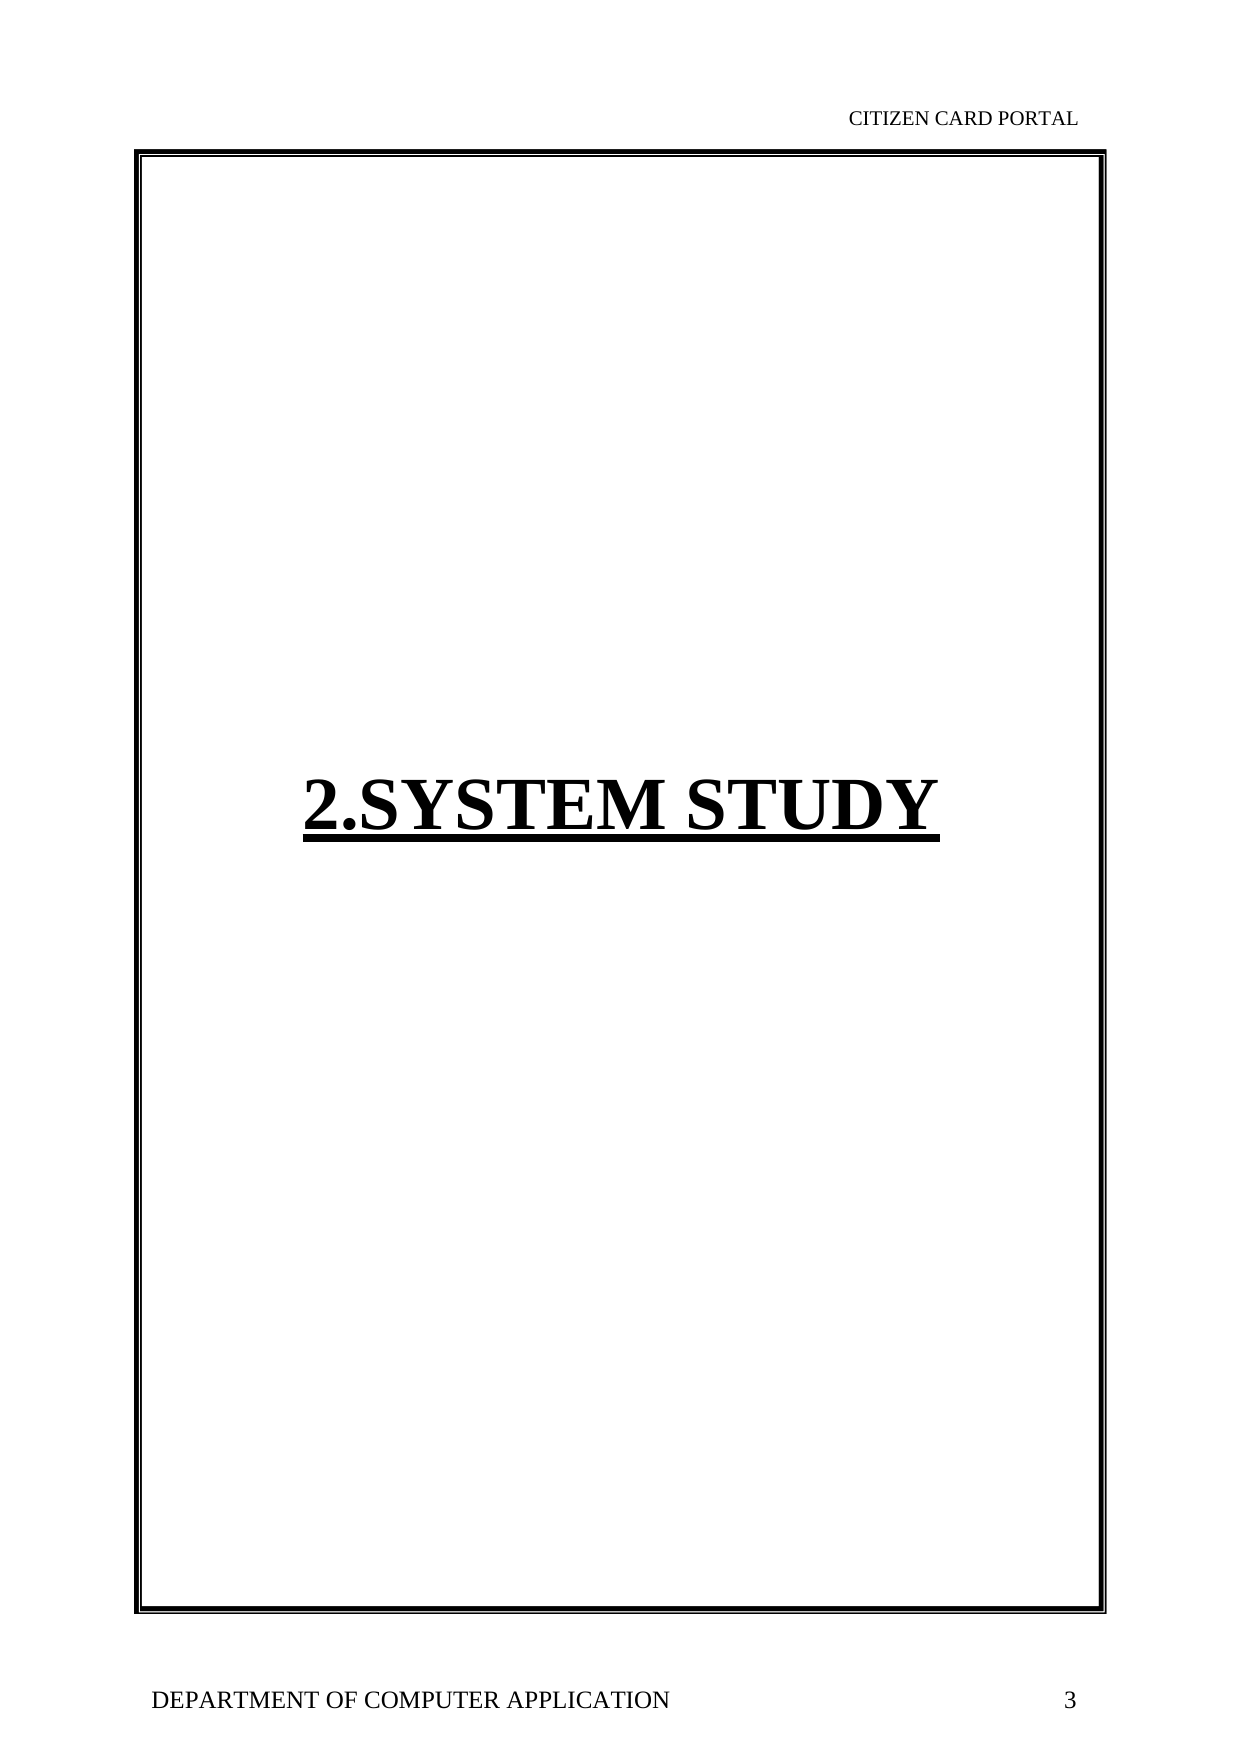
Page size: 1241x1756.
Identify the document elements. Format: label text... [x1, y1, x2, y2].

subtitle 2.SYSTEM STUDY [139, 759, 1103, 846]
